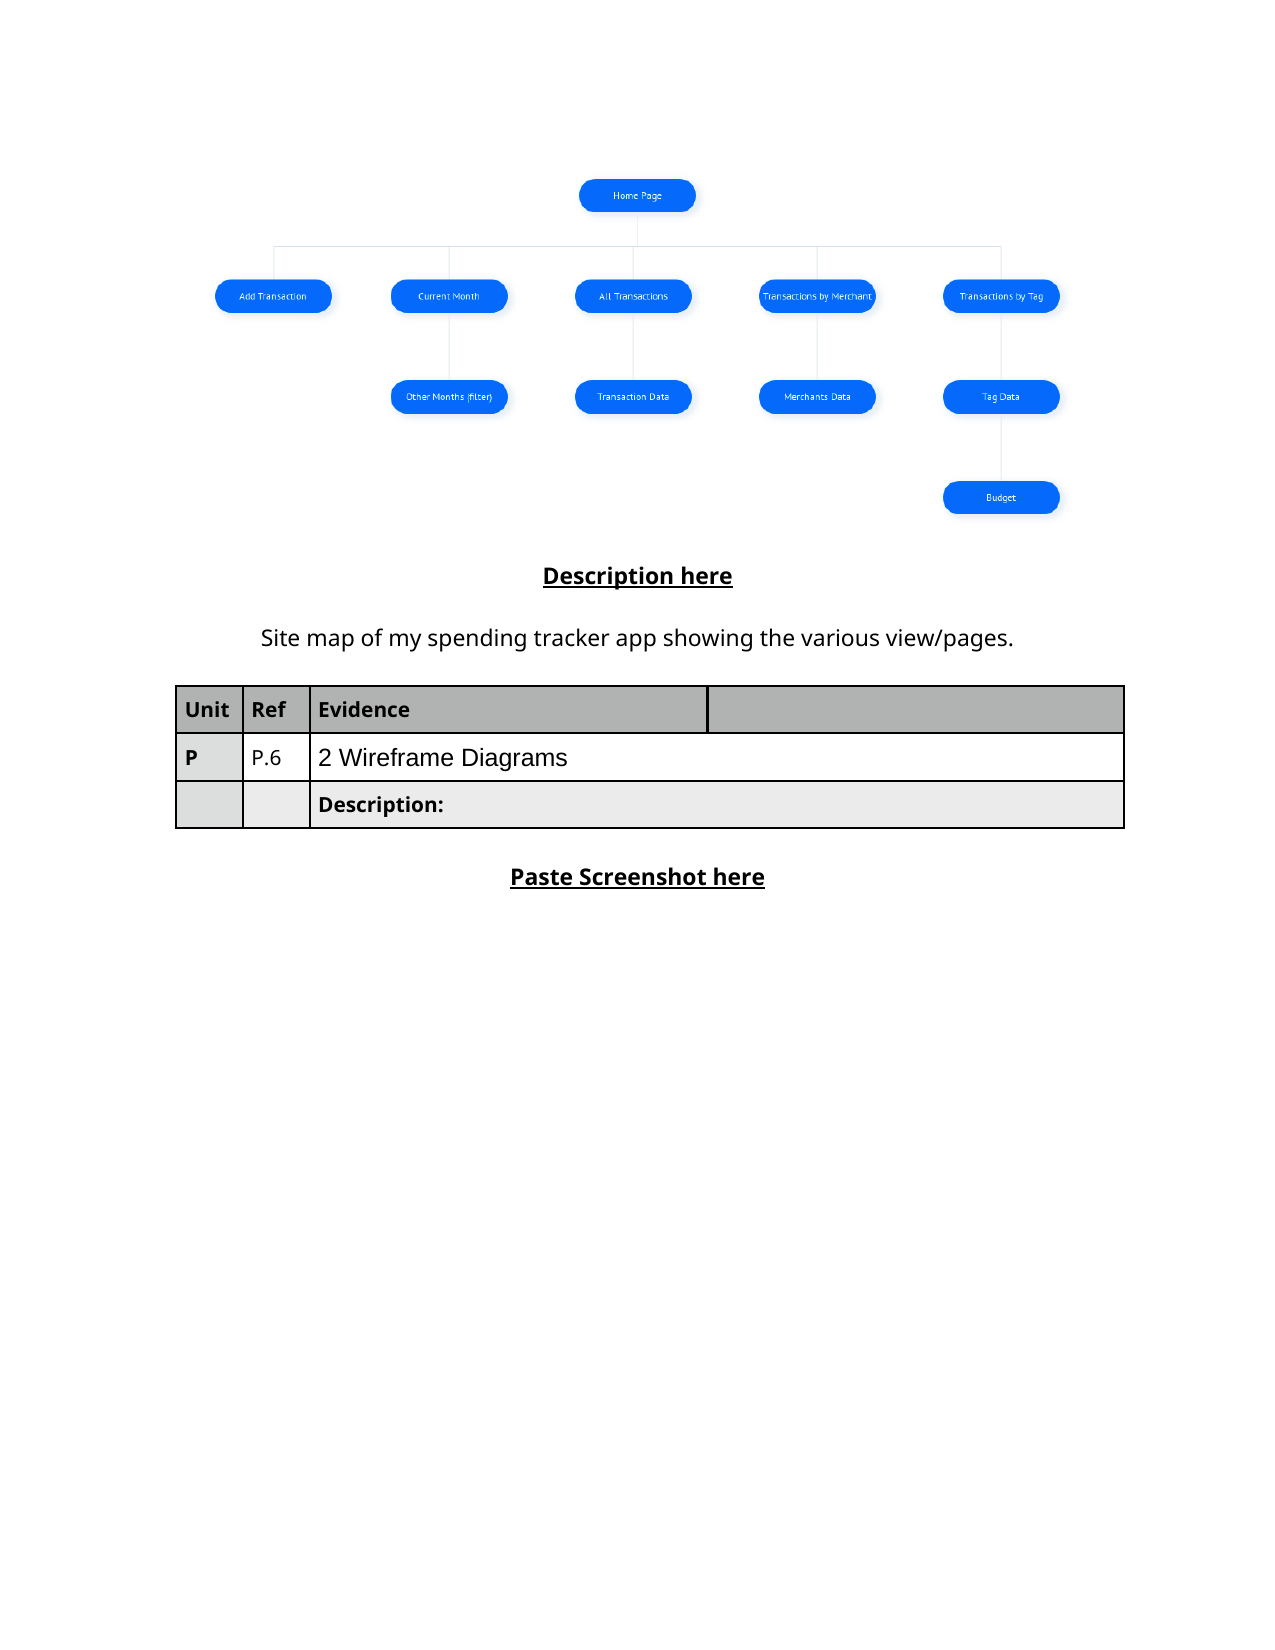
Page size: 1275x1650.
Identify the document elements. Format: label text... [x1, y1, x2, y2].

picture [187, 150, 1088, 529]
table_cell P [177, 734, 242, 780]
table_header Ref [244, 687, 309, 732]
text Paste Screenshot here [187, 861, 1087, 892]
table_cell [177, 782, 242, 827]
text Site map of my spending tracker app showing the various view/pages. [187, 622, 1087, 653]
table_cell Description: [311, 782, 1123, 827]
table_header Unit [177, 687, 242, 732]
table_cell 2 Wireframe Diagrams [311, 734, 1123, 780]
table_cell P.6 [244, 734, 309, 780]
table_header Evidence [311, 687, 706, 732]
text Description here [187, 560, 1087, 591]
table_cell [244, 782, 309, 827]
table_header [709, 687, 1123, 732]
